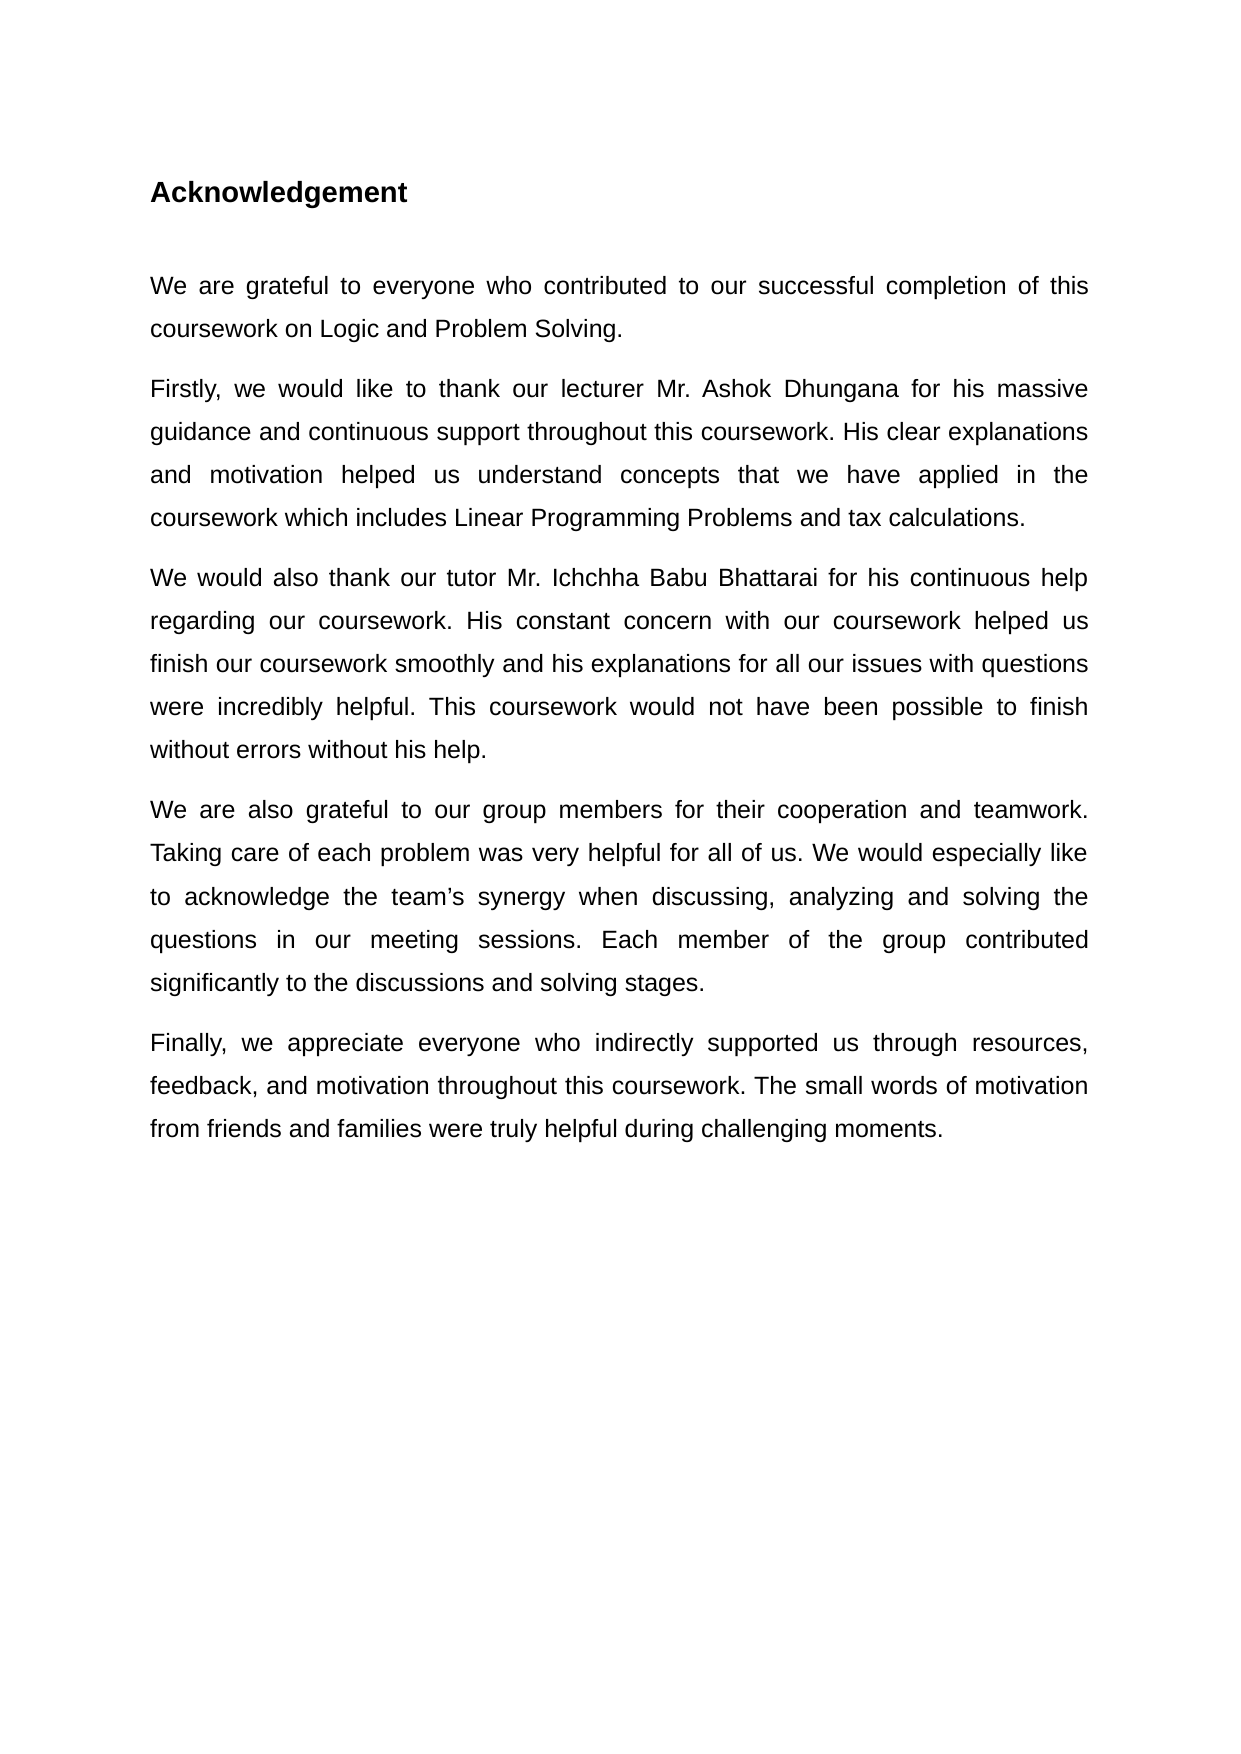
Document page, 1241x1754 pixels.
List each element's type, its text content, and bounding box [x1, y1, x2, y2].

text We would also thank our tutor Mr. Ichchha Babu Bhattarai for his continuous help regarding our coursework. His constant concern with our coursework helped us finish our coursework smoothly and his explanations for all our issues with questions were incredibly helpful. This coursework would not have been possible to finish without errors without his help. [150, 563, 1090, 764]
text We are grateful to everyone who contributed to our successful completion of this coursework on Logic and Problem Solving. [150, 271, 1090, 343]
text We are also grateful to our group members for their cooperation and teamwork. Taking care of each problem was very helpful for all of us. We would especially like to acknowledge the team’s synergy when discussing, analyzing and solving the questions in our meeting sessions. Each member of the group contributed significantly to the discussions and solving stages. [150, 795, 1090, 997]
text Firstly, we would like to thank our lecturer Mr. Ashok Dhungana for his massive guidance and continuous support throughout this coursework. His clear explanations and motivation helped us understand concepts that we have applied in the coursework which includes Linear Programming Problems and tax calculations. [150, 374, 1090, 532]
subtitle Acknowledgement [150, 175, 1090, 208]
text Finally, we appreciate everyone who indirectly supported us through resources, feedback, and motivation throughout this coursework. The small words of motivation from friends and families were truly helpful during challenging moments. [150, 1028, 1090, 1143]
